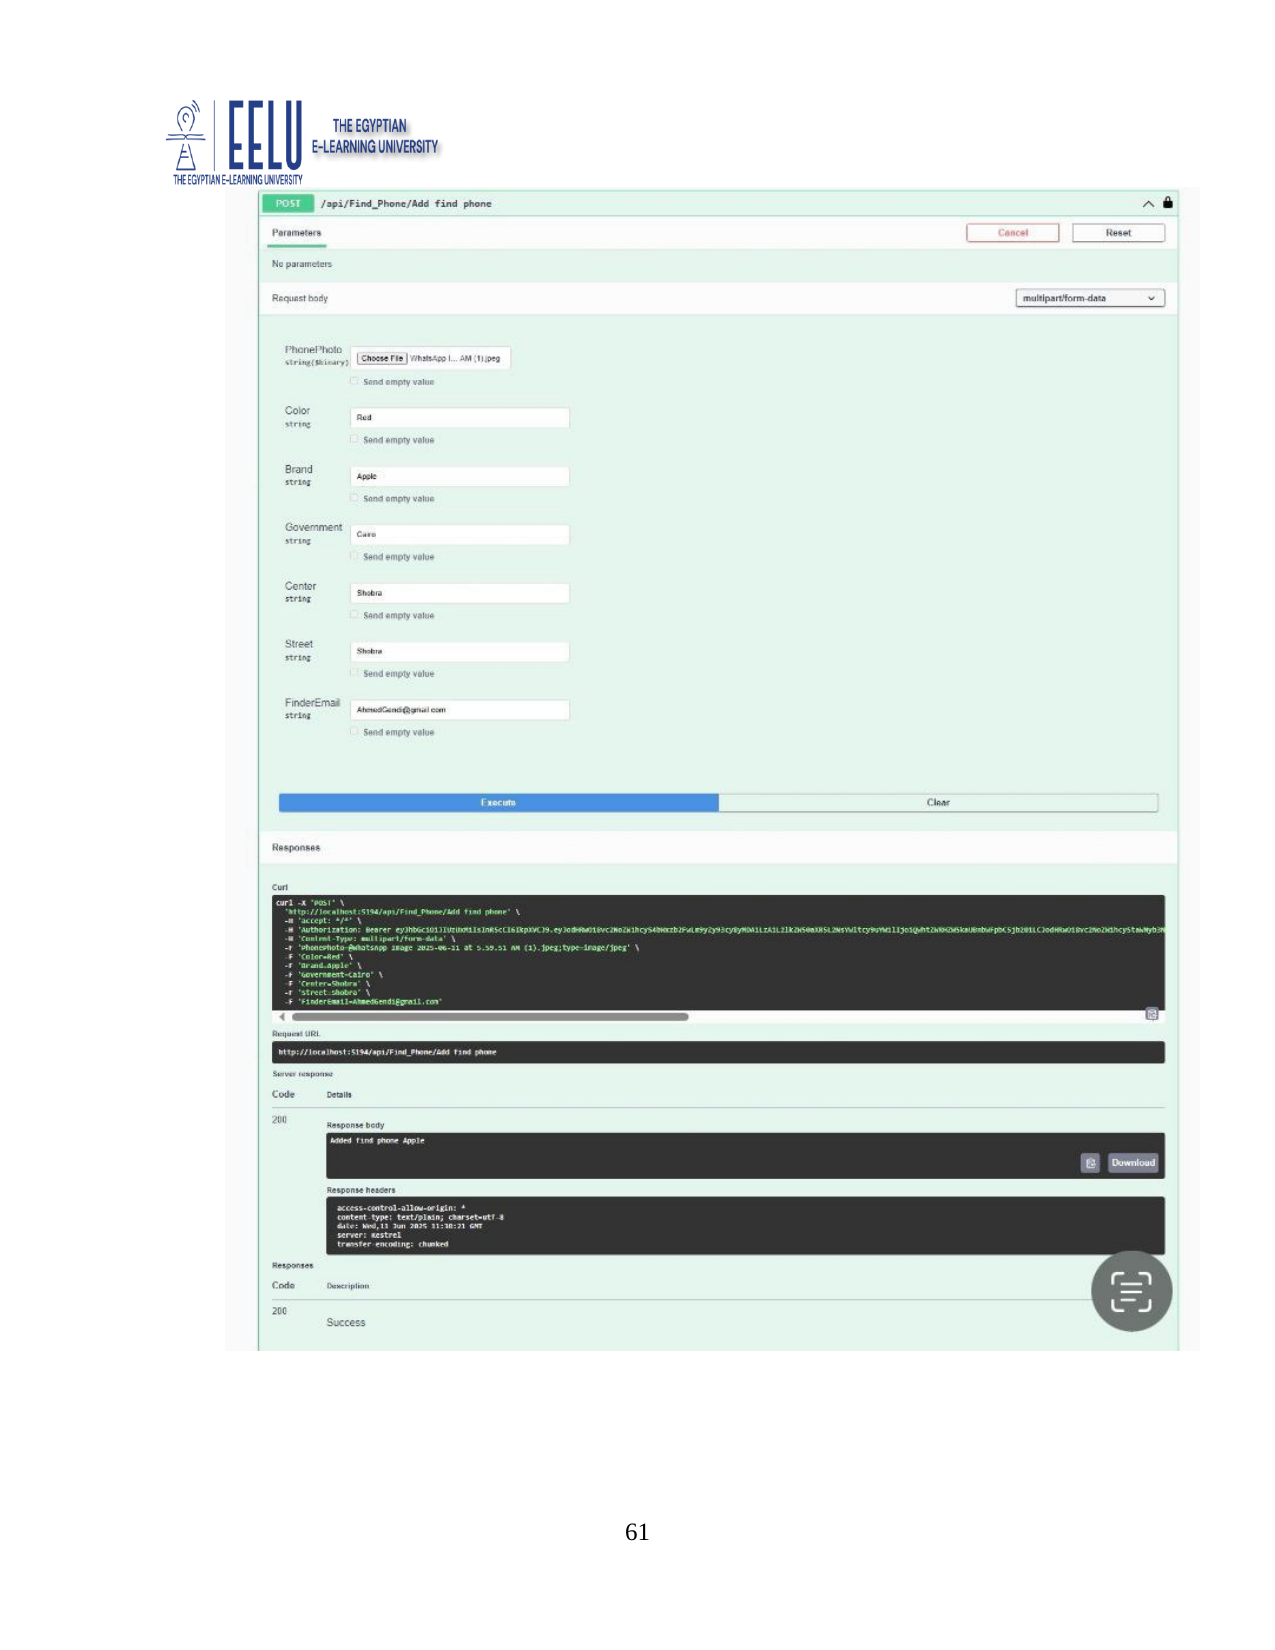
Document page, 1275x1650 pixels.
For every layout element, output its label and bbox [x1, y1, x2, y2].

picture [150, 75, 1200, 1351]
